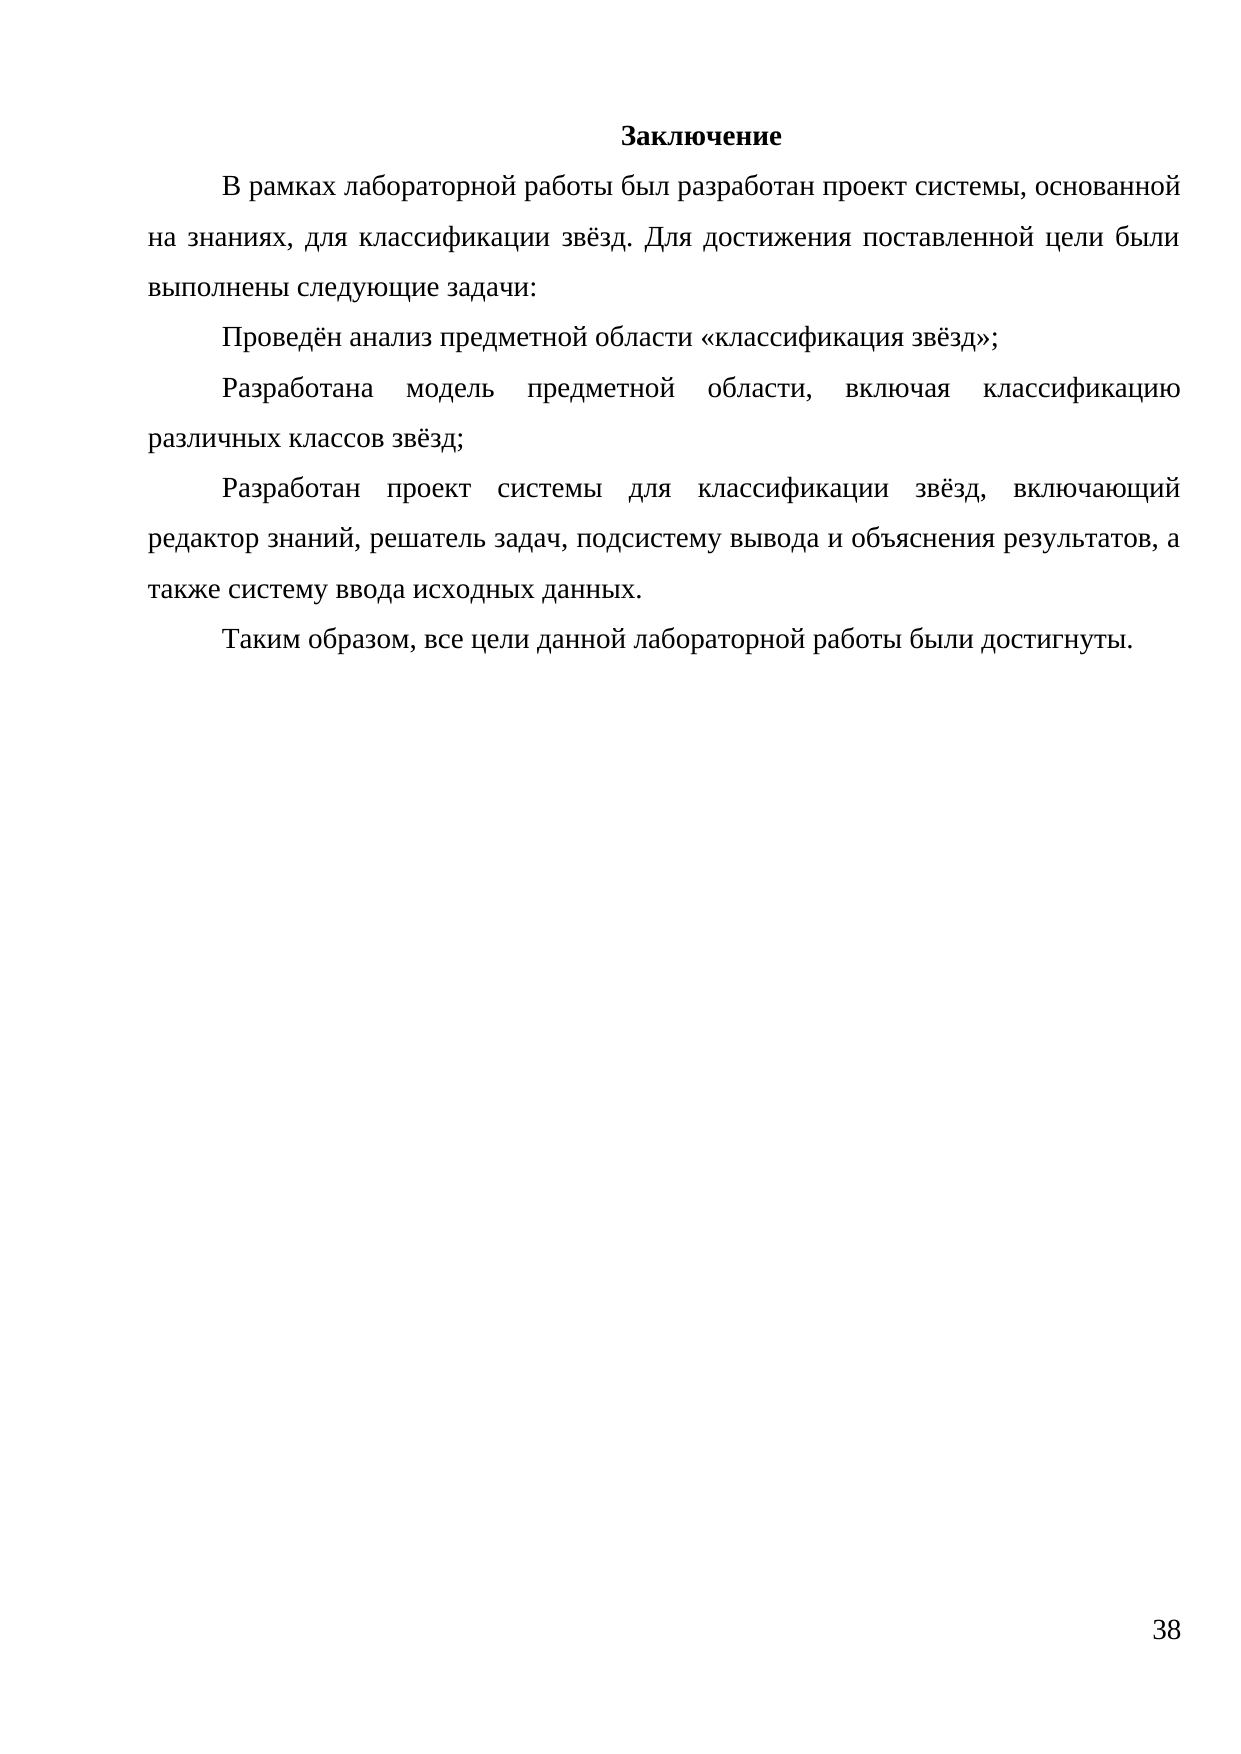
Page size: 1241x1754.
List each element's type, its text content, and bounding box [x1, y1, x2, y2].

text Разработана модель предметной области, включая классификацию различных классов звёзд; [148, 370, 1181, 453]
subtitle Заключение [222, 118, 1181, 152]
text В рамках лабораторной работы был разработан проект системы, основанной на знаниях, для классификации звёзд. Для достижения поставленной цели были выполнены следующие задачи: [148, 168, 1181, 303]
text Таким образом, все цели данной лабораторной работы были достигнуты. [148, 621, 1181, 655]
text Разработан проект системы для классификации звёзд, включающий редактор знаний, решатель задач, подсистему вывода и объяснения результатов, а также систему ввода исходных данных. [148, 470, 1181, 604]
text Проведён анализ предметной области «классификация звёзд»; [148, 319, 1181, 353]
